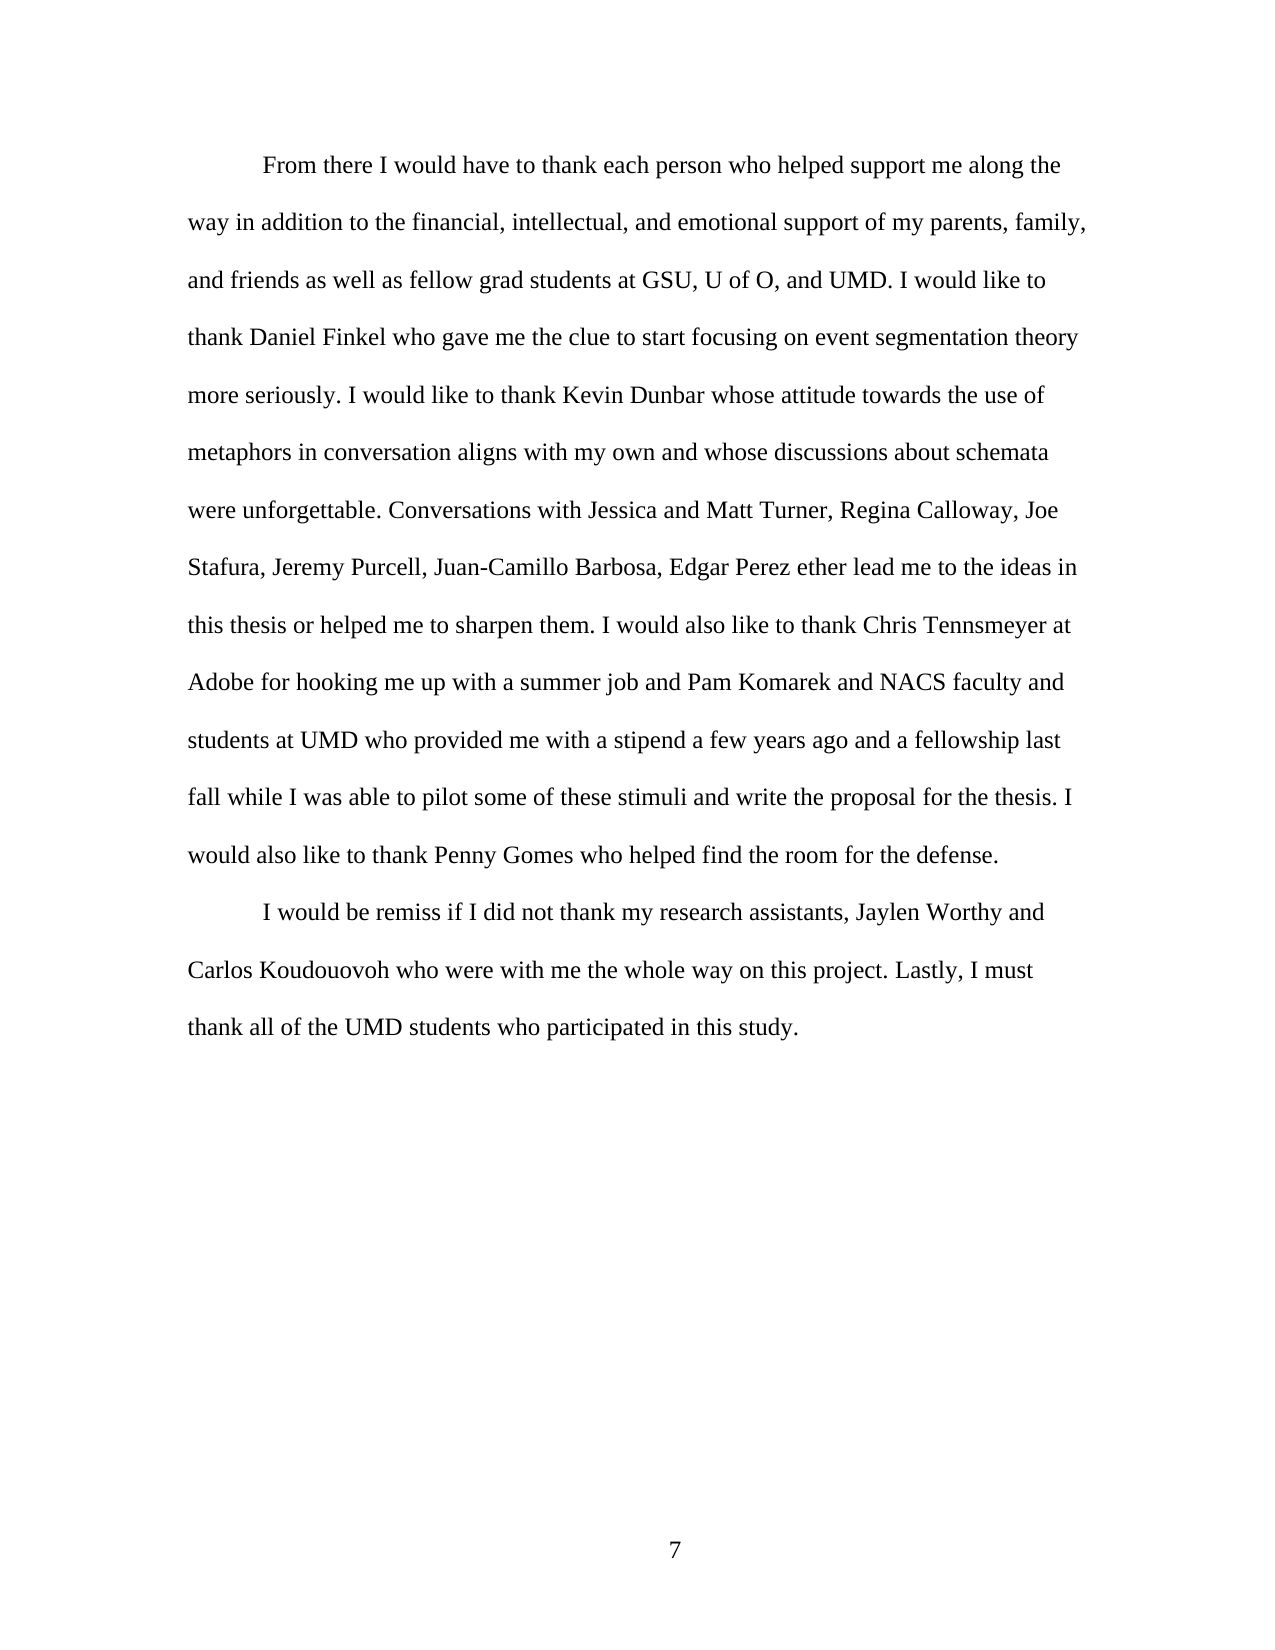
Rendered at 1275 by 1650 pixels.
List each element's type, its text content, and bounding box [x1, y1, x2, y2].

text I would be remiss if I did not thank my research assistants, Jaylen Worthy and Carlos Koudouovoh who were with me the whole way on this project. Lastly, I must thank all of the UMD students who participated in this study. [187, 897, 1087, 1041]
text From there I would have to thank each person who helped support me along the way in addition to the financial, intellectual, and emotional support of my parents, family, and friends as well as fellow grad students at GSU, U of O, and UMD. I would like to thank Daniel Finkel who gave me the clue to start focusing on event segmentation theory more seriously. I would like to thank Kevin Dunbar whose attitude towards the use of metaphors in conversation aligns with my own and whose discussions about schemata were unforgettable. Conversations with Jessica and Matt Turner, Regina Calloway, Joe Stafura, Jeremy Purcell, Juan-Camillo Barbosa, Edgar Perez ether lead me to the ideas in this thesis or helped me to sharpen them. I would also like to thank Chris Tennsmeyer at Adobe for hooking me up with a summer job and Pam Komarek and NACS faculty and students at UMD who provided me with a stipend a few years ago and a fellowship last fall while I was able to pilot some of these stimuli and write the proposal for the thesis. I would also like to thank Penny Gomes who helped find the room for the defense. [187, 150, 1087, 869]
